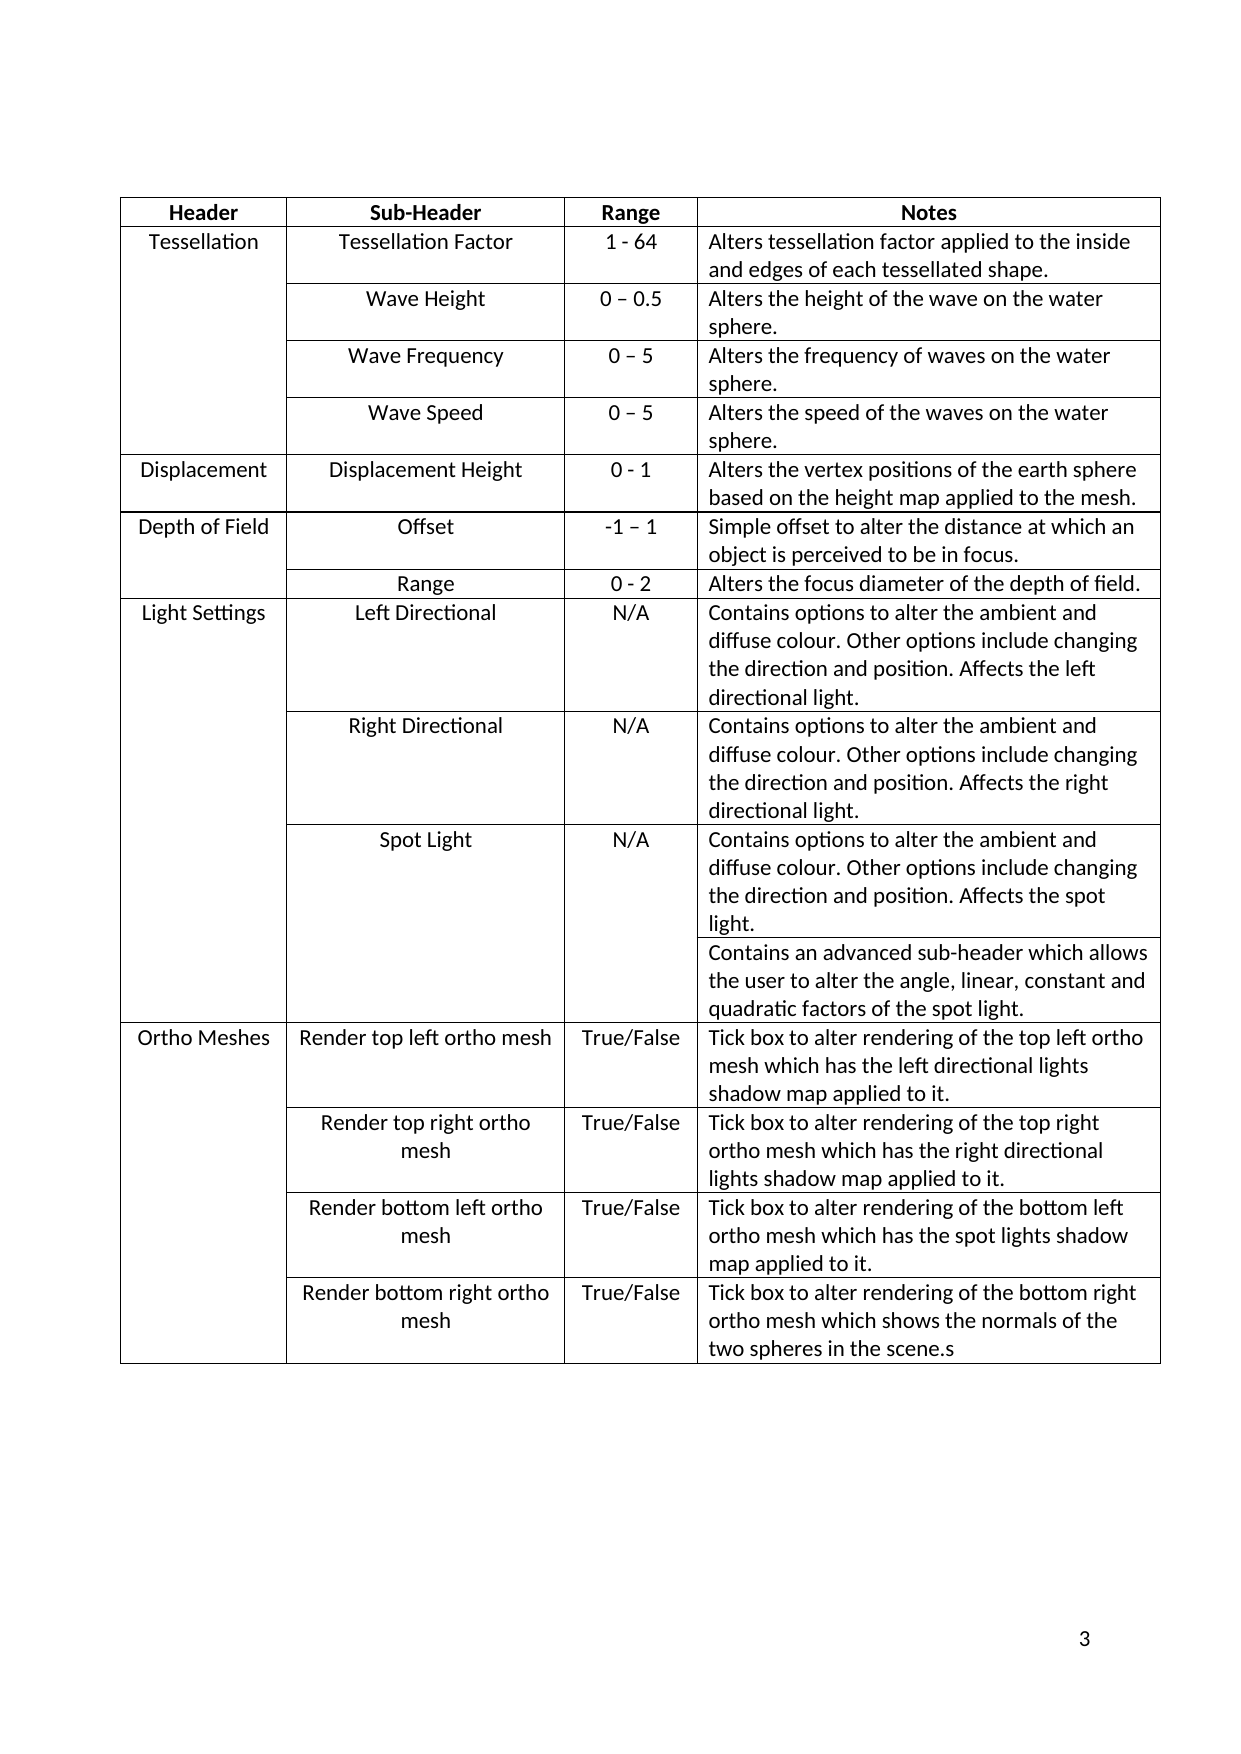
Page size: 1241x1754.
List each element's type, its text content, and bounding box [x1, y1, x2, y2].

table_header Notes [698, 198, 1160, 226]
table_cell Spot Light [287, 825, 564, 1022]
table_cell Tessellation Factor [287, 227, 564, 283]
table_cell Range [287, 570, 564, 597]
table_cell Left Directional [287, 599, 564, 711]
table_cell Wave Height [287, 284, 564, 340]
table_cell Displacement Height [287, 455, 564, 511]
table_cell Alters tessellation factor applied to the inside and edges of each tessellated shape. [698, 227, 1160, 283]
table_cell Contains options to alter the ambient and diffuse colour. Other options include changing the direction and position. Affects the left directional light. [698, 599, 1160, 711]
table_cell Render bottom left ortho mesh [287, 1193, 564, 1277]
table_cell Tick box to alter rendering of the bottom right ortho mesh which shows the normals of the two spheres in the scene.s [698, 1278, 1160, 1362]
table_cell Displacement [121, 455, 286, 511]
table_cell Alters the focus diameter of the depth of field. [698, 570, 1160, 597]
table_header Range [565, 198, 697, 226]
table_cell 0 – 5 [565, 398, 697, 454]
table_cell N/A [565, 825, 697, 1022]
table_cell True/False [565, 1193, 697, 1277]
table_cell Wave Frequency [287, 341, 564, 397]
table_cell True/False [565, 1108, 697, 1192]
table_cell -1 – 1 [565, 513, 697, 568]
table_header Header [121, 198, 286, 226]
table_cell Render bottom right ortho mesh [287, 1278, 564, 1362]
table_cell N/A [565, 599, 697, 711]
table_cell Contains options to alter the ambient and diffuse colour. Other options include changing the direction and position. Affects the right directional light. [698, 712, 1160, 824]
table_cell Right Directional [287, 712, 564, 824]
table_cell Simple offset to alter the distance at which an object is perceived to be in focus. [698, 513, 1160, 568]
table_cell Depth of Field [121, 513, 286, 597]
table_cell Offset [287, 513, 564, 568]
table_cell Tick box to alter rendering of the top left ortho mesh which has the left directional lights shadow map applied to it. [698, 1023, 1160, 1107]
table_cell Light Settings [121, 599, 286, 1022]
table_cell True/False [565, 1278, 697, 1362]
table_cell True/False [565, 1023, 697, 1107]
table_cell Render top right ortho mesh [287, 1108, 564, 1192]
table_cell Ortho Meshes [121, 1023, 286, 1362]
table_cell Tick box to alter rendering of the top right ortho mesh which has the right directional lights shadow map applied to it. [698, 1108, 1160, 1192]
table_cell Alters the height of the wave on the water sphere. [698, 284, 1160, 340]
table_cell Contains options to alter the ambient and diffuse colour. Other options include changing the direction and position. Affects the spot light. [698, 825, 1160, 937]
table_cell Alters the speed of the waves on the water sphere. [698, 398, 1160, 454]
table_cell Alters the frequency of waves on the water sphere. [698, 341, 1160, 397]
table_cell 0 - 1 [565, 455, 697, 511]
table_cell 1 - 64 [565, 227, 697, 283]
table_cell 0 – 0.5 [565, 284, 697, 340]
table_cell Wave Speed [287, 398, 564, 454]
table_cell Render top left ortho mesh [287, 1023, 564, 1107]
table_header Sub-Header [287, 198, 564, 226]
table_cell N/A [565, 712, 697, 824]
table_cell Tessellation [121, 227, 286, 454]
table_cell 0 - 2 [565, 570, 697, 597]
table_cell Tick box to alter rendering of the bottom left ortho mesh which has the spot lights shadow map applied to it. [698, 1193, 1160, 1277]
table_cell Alters the vertex positions of the earth sphere based on the height map applied to the mesh. [698, 455, 1160, 511]
table_cell Contains an advanced sub-header which allows the user to alter the angle, linear, constant and quadratic factors of the spot light. [698, 938, 1160, 1022]
table_cell 0 – 5 [565, 341, 697, 397]
